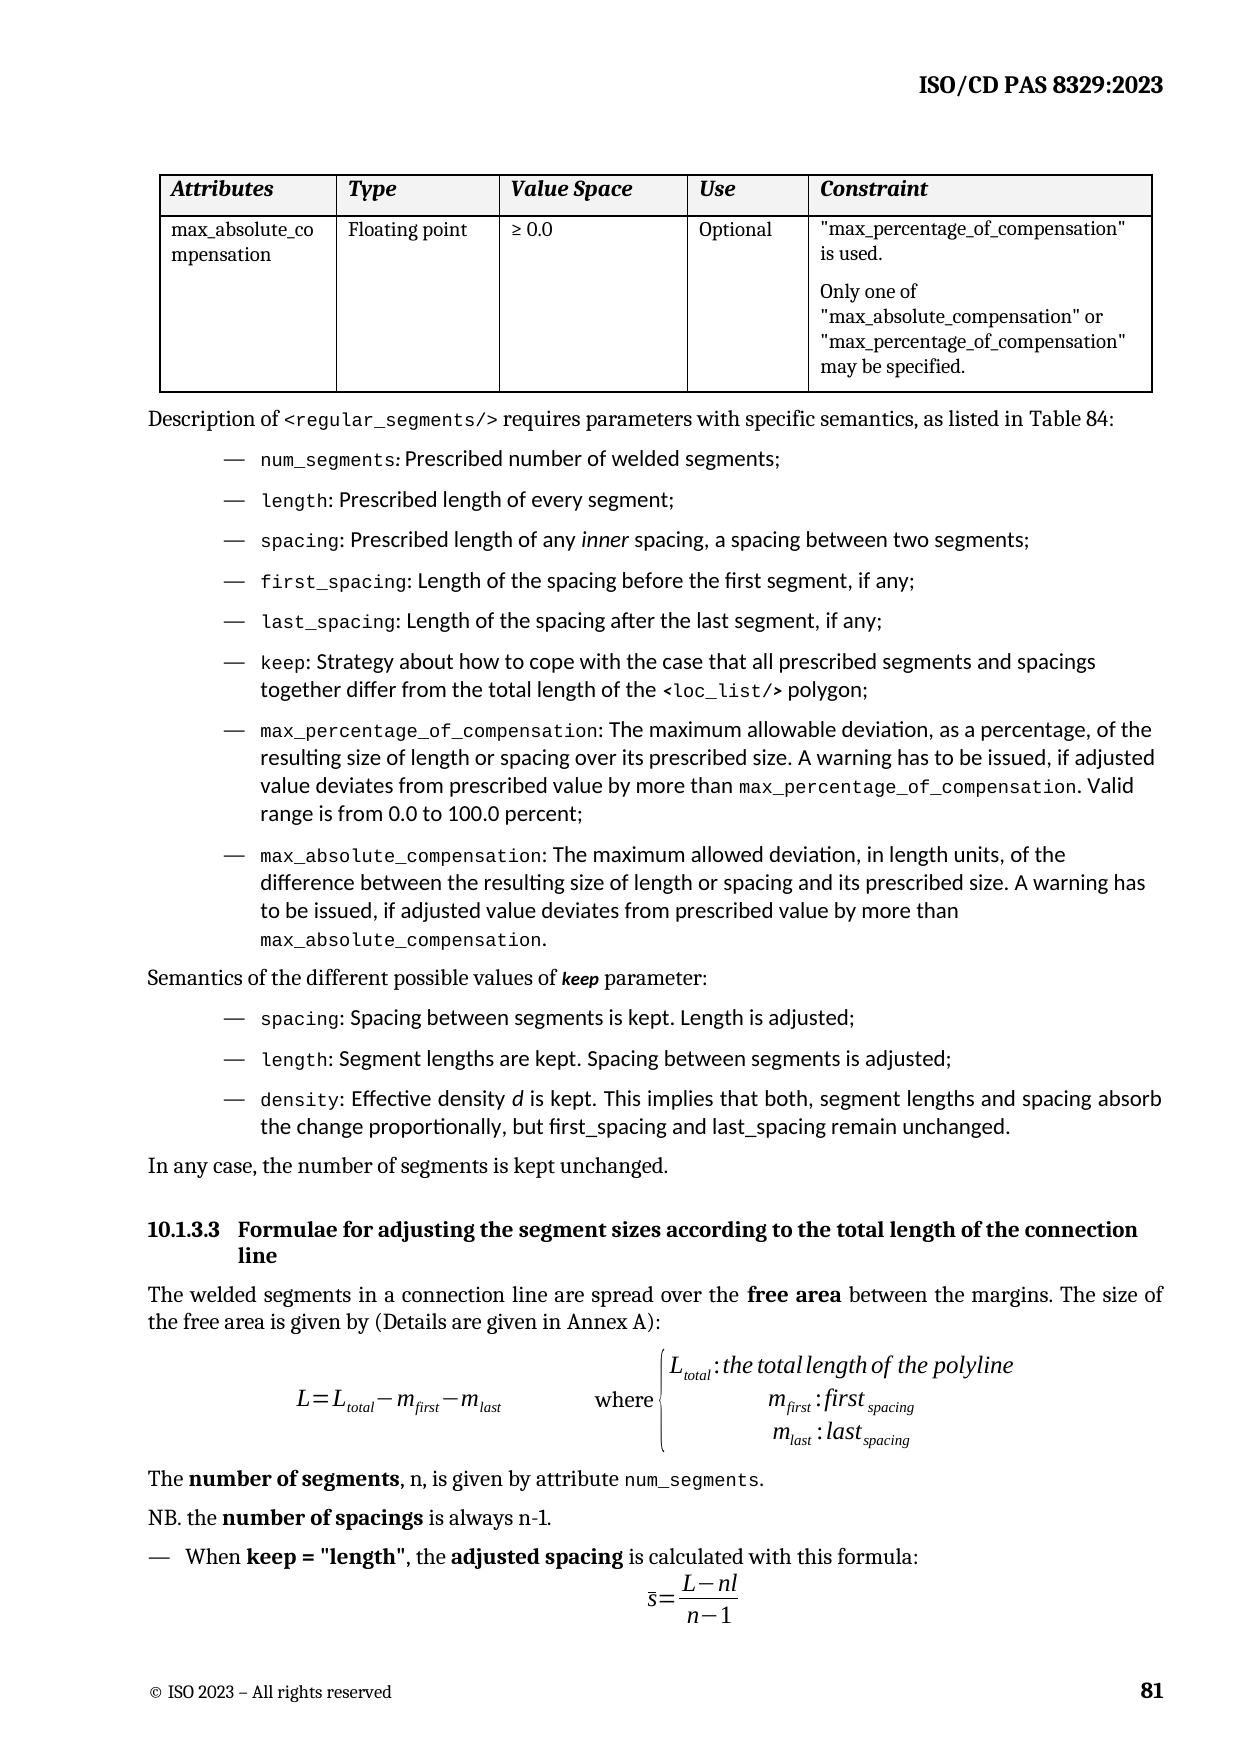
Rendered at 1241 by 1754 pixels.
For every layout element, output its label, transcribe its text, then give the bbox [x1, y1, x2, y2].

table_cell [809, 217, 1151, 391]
text The welded segments in a connection line are spread over the free area between the margins. The size of the free area is given by (Details are given in Annex A): [148, 1282, 1163, 1335]
text where [148, 1347, 1163, 1453]
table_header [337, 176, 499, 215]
text In any case, the number of segments is kept unchanged. [148, 1153, 1163, 1179]
subtitle Formulae for adjusting the segment sizes according to the total length of the connection line [148, 1217, 1163, 1269]
list max_absolute_compensation: The maximum allowed deviation, in length units, of the difference between the resulting size of length or spacing and its prescribed size. A warning has to be issued, if adjusted value deviates from prescribed value by more than max_absolute_compensation. [223, 840, 1163, 952]
list When keep = "length", the adjusted spacing is calculated with this formula: [148, 1544, 1163, 1570]
list keep: Strategy about how to cope with the case that all prescribed segments and spacings together differ from the total length of the <loc_list/> polygon; [223, 647, 1163, 703]
text NB. the number of spacings is always n-1. [148, 1505, 1163, 1531]
list max_percentage_of_compensation: The maximum allowable deviation, as a percentage, of the resulting size of length or spacing over its prescribed size. A warning has to be issued, if adjusted value deviates from prescribed value by more than max_percentage_of_compensation. Valid range is from 0.0 to 100.0 percent; [223, 715, 1163, 827]
text Description of <regular_segments/> requires parameters with specific semantics, as listed in Table 84: [148, 405, 1163, 432]
list first_spacing: Length of the spacing before the first segment, if any; [223, 566, 1163, 594]
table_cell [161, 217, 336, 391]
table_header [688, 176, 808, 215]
list spacing: Spacing between segments is kept. Length is adjusted; [223, 1003, 1163, 1031]
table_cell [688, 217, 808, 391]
list last_spacing: Length of the spacing after the last segment, if any; [223, 606, 1163, 634]
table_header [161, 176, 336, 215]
text Semantics of the different possible values of keep parameter: [148, 964, 1163, 991]
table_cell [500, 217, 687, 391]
list density: Effective density d is kept. This implies that both, segment lengths and spacing absorb the change proportionally, but first_spacing and last_spacing remain unchanged. [223, 1084, 1163, 1141]
list length: Segment lengths are kept. Spacing between segments is adjusted; [223, 1044, 1163, 1072]
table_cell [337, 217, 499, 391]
list length: Prescribed length of every segment; [223, 485, 1163, 513]
text The number of segments, n, is given by attribute num_segments. [148, 1466, 1163, 1492]
list num_segments: Prescribed number of welded segments; [223, 444, 1163, 472]
list spacing: Prescribed length of any inner spacing, a spacing between two segments; [223, 525, 1163, 553]
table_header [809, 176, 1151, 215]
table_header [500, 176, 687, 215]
